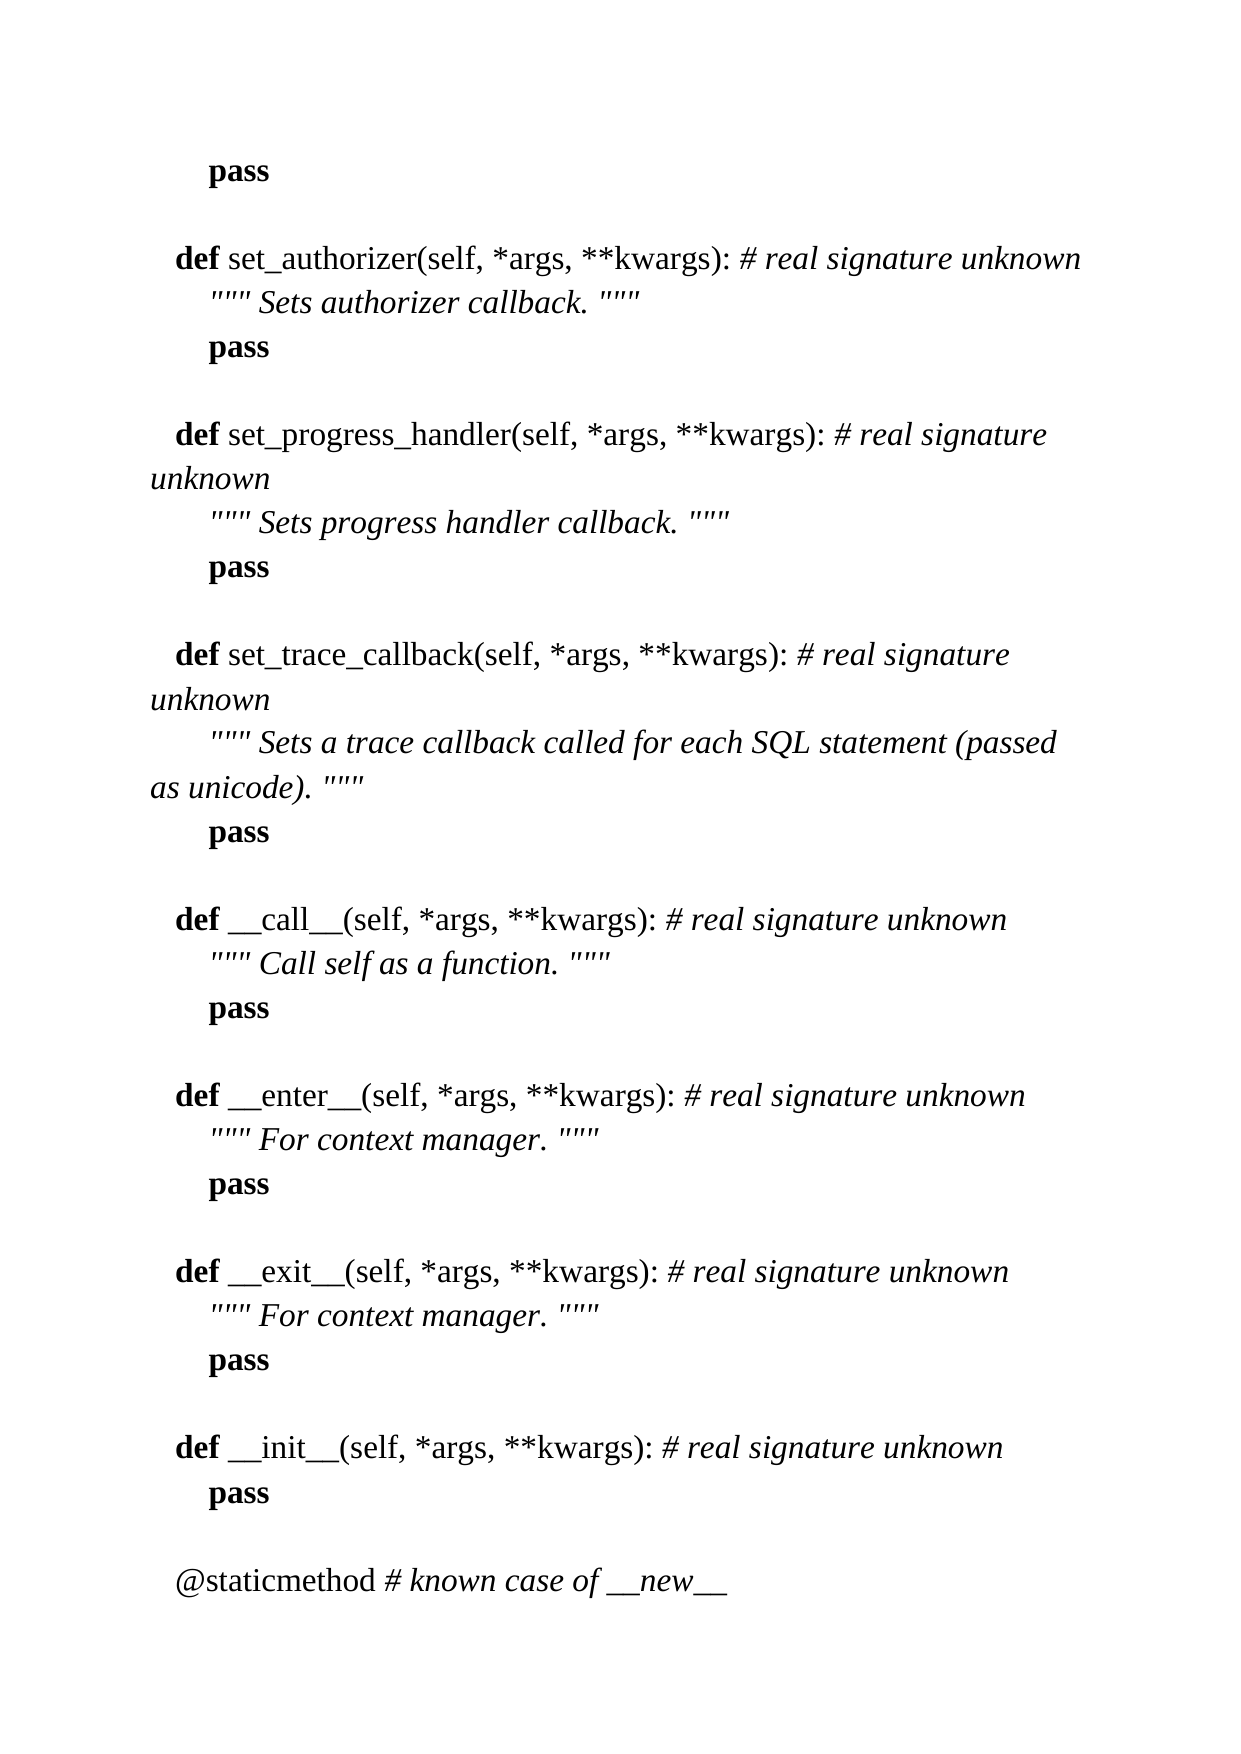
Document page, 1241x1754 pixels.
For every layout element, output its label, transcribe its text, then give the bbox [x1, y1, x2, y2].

text def set_authorizer(self, *args, **kwargs): # real signature unknown [150, 238, 1090, 276]
text """ Sets a trace callback called for each SQL statement (passed as unicode). """ [150, 723, 1090, 805]
text pass [150, 150, 1090, 188]
text pass [150, 326, 1090, 364]
text pass [150, 1472, 1090, 1510]
text def __call__(self, *args, **kwargs): # real signature unknown [150, 899, 1090, 937]
text pass [150, 547, 1090, 585]
text """ Sets progress handler callback. """ [150, 502, 1090, 541]
text pass [150, 1163, 1090, 1202]
text """ Call self as a function. """ [150, 943, 1090, 981]
text def __init__(self, *args, **kwargs): # real signature unknown [150, 1428, 1090, 1466]
text pass [150, 987, 1090, 1026]
text def __exit__(self, *args, **kwargs): # real signature unknown [150, 1252, 1090, 1290]
text def set_progress_handler(self, *args, **kwargs): # real signature unknown [150, 414, 1090, 497]
text """ Sets authorizer callback. """ [150, 282, 1090, 321]
text def __enter__(self, *args, **kwargs): # real signature unknown [150, 1075, 1090, 1114]
text """ For context manager. """ [150, 1296, 1090, 1334]
text @staticmethod # known case of __new__ [150, 1560, 1090, 1598]
text def set_trace_callback(self, *args, **kwargs): # real signature unknown [150, 635, 1090, 717]
text """ For context manager. """ [150, 1119, 1090, 1158]
text pass [150, 811, 1090, 849]
text pass [150, 1340, 1090, 1378]
